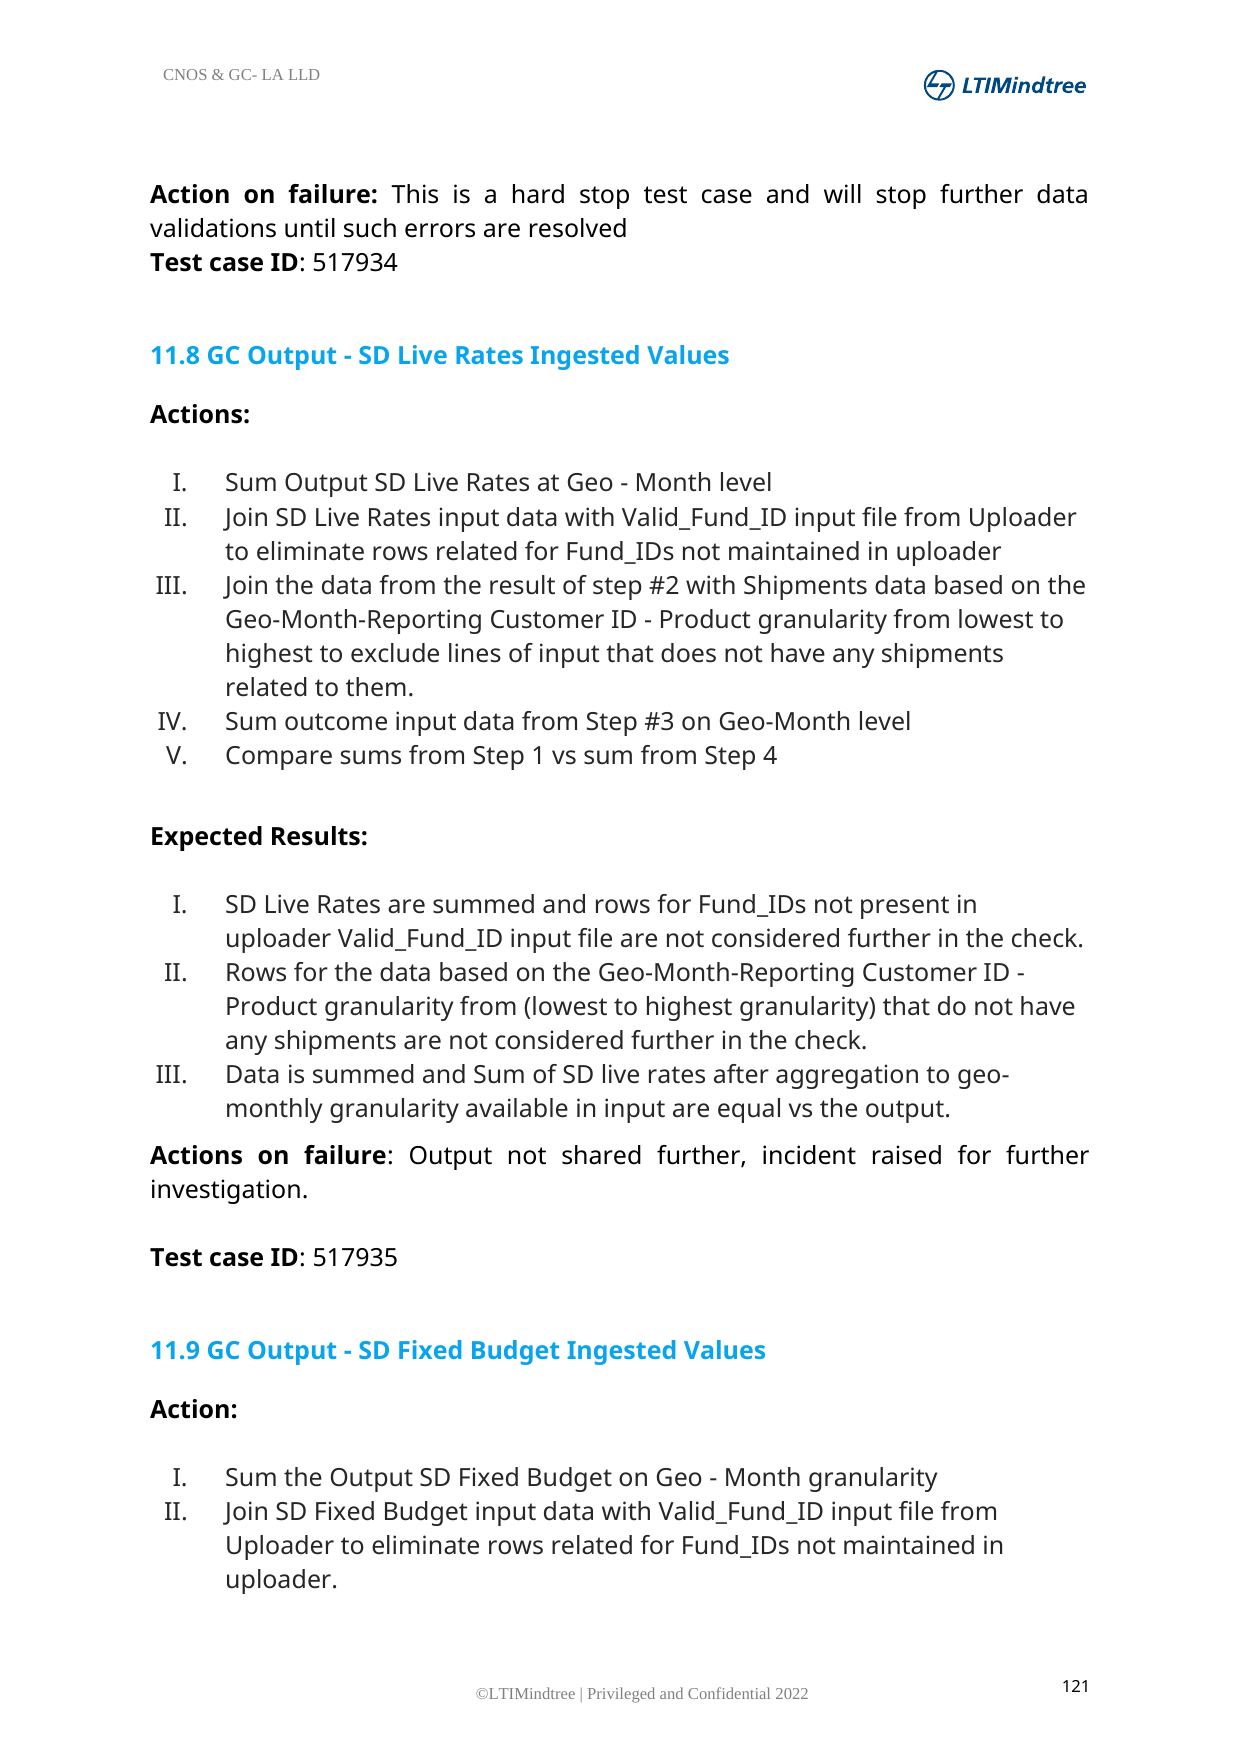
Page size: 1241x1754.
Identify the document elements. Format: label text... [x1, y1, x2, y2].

text Actions: [150, 397, 1090, 431]
subtitle 11.9 GC Output - SD Fixed Budget Ingested Values [150, 1333, 1090, 1367]
text Actions on failure: Output not shared further, incident raised for further investigation. [150, 1137, 1090, 1205]
text Expected Results: [150, 818, 1090, 852]
text Test case ID: 517935 [150, 1239, 1090, 1273]
list Sum outcome input data from Step #3 on Geo-Month level [187, 703, 1090, 738]
text Test case ID: 517934 [150, 245, 1090, 279]
subtitle 11.8 GC Output - SD Live Rates Ingested Values [150, 338, 1090, 372]
list Sum Output SD Live Rates at Geo - Month level [187, 465, 1090, 499]
list Compare sums from Step 1 vs sum from Step 4 [187, 738, 1090, 772]
list SD Live Rates are summed and rows for Fund_IDs not present in uploader Valid_Fund_ID input file are not considered further in the check. [187, 886, 1090, 954]
list Join SD Live Rates input data with Valid_Fund_ID input file from Uploader to eliminate rows related for Fund_IDs not maintained in uploader [187, 499, 1090, 567]
list Join SD Fixed Budget input data with Valid_Fund_ID input file from Uploader to eliminate rows related for Fund_IDs not maintained in uploader. [187, 1494, 1090, 1596]
list Rows for the data based on the Geo-Month-Reporting Customer ID - Product granularity from (lowest to highest granularity) that do not have any shipments are not considered further in the check. [187, 954, 1090, 1057]
list Sum the Output SD Fixed Budget on Geo - Month granularity [187, 1460, 1090, 1494]
text Action: [150, 1392, 1090, 1426]
list Join the data from the result of step #2 with Shipments data based on the Geo-Month-Reporting Customer ID - Product granularity from lowest to highest to exclude lines of input that does not have any shipments related to them. [187, 567, 1090, 703]
list Data is summed and Sum of SD live rates after aggregation to geo-monthly granularity available in input are equal vs the output. [187, 1057, 1090, 1125]
text Action on failure: This is a hard stop test case and will stop further data validations until such errors are resolved [150, 177, 1090, 245]
